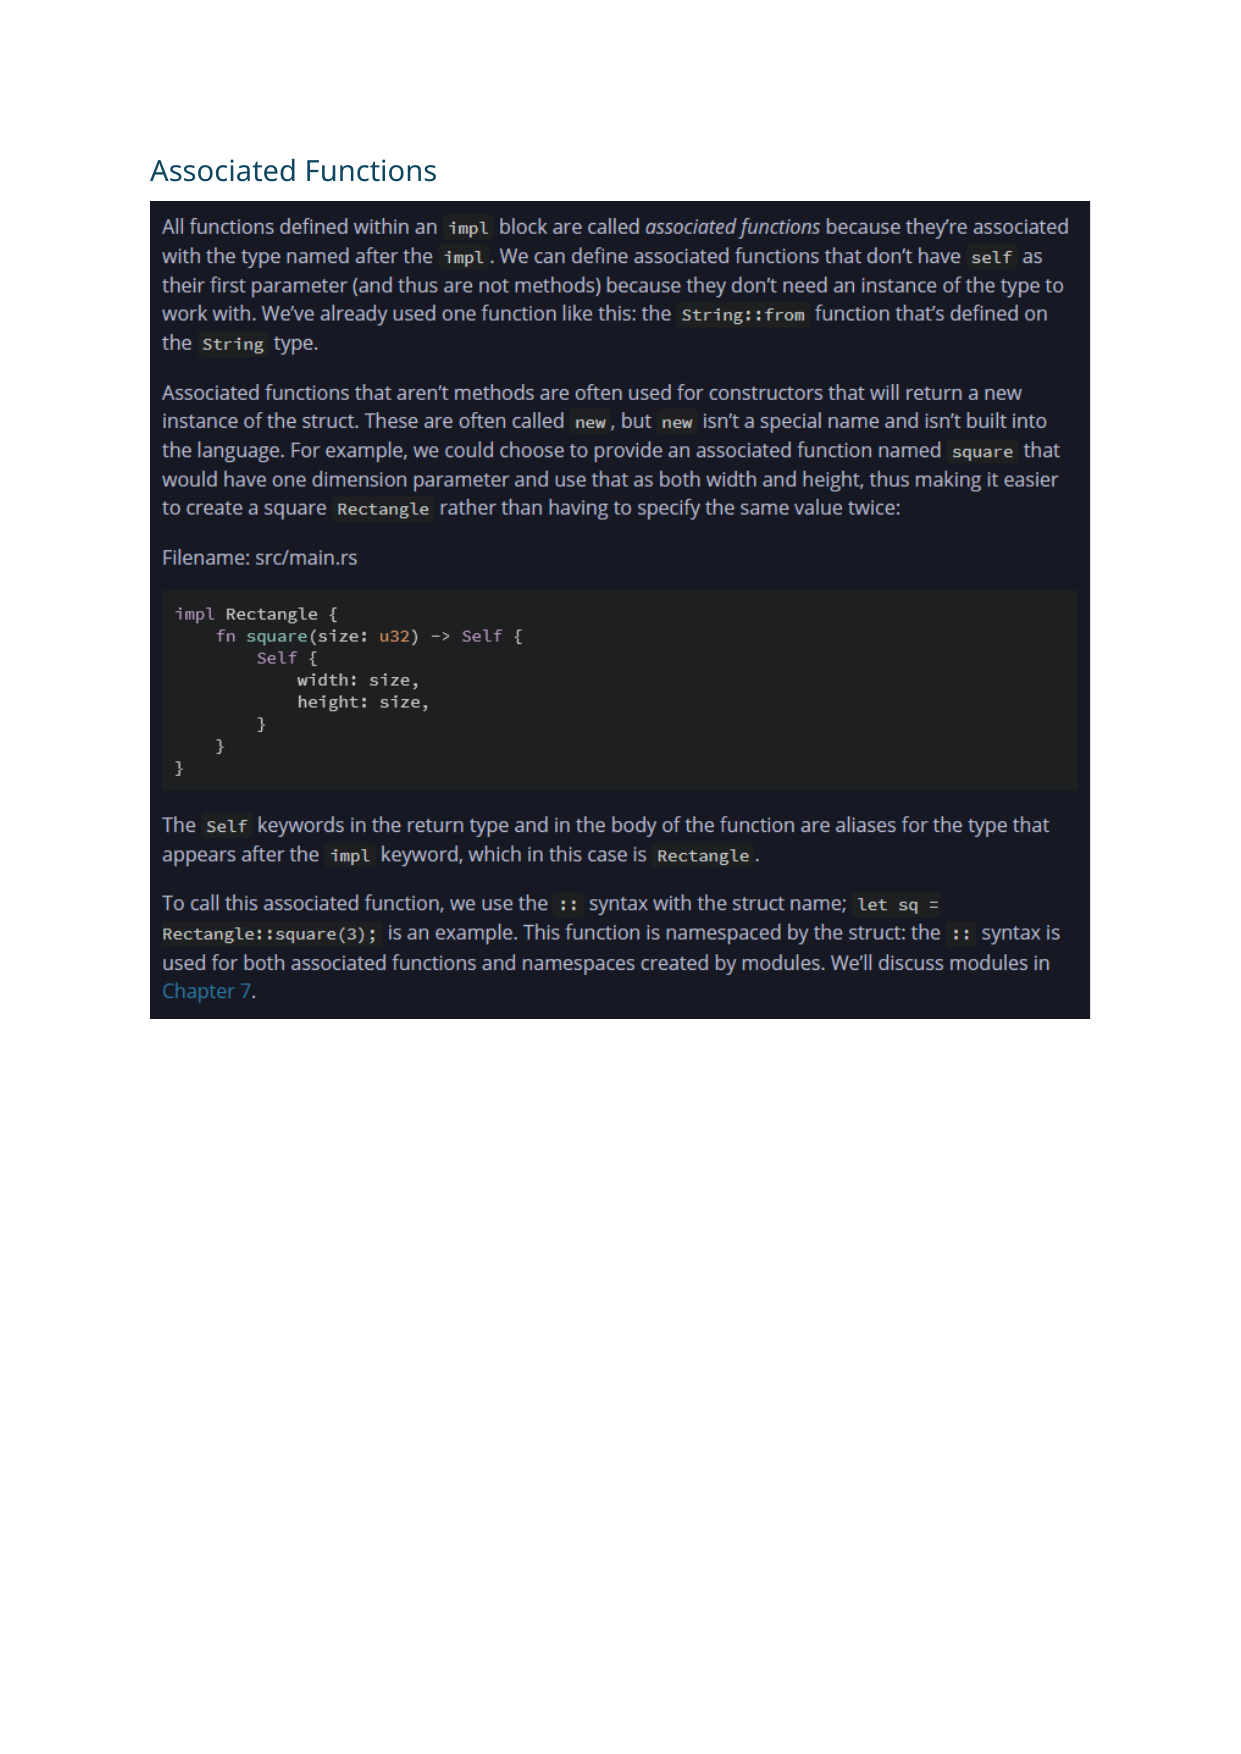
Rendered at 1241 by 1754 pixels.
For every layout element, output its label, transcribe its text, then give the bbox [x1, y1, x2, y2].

picture [150, 201, 1091, 1019]
subtitle Associated Functions [150, 150, 1090, 190]
